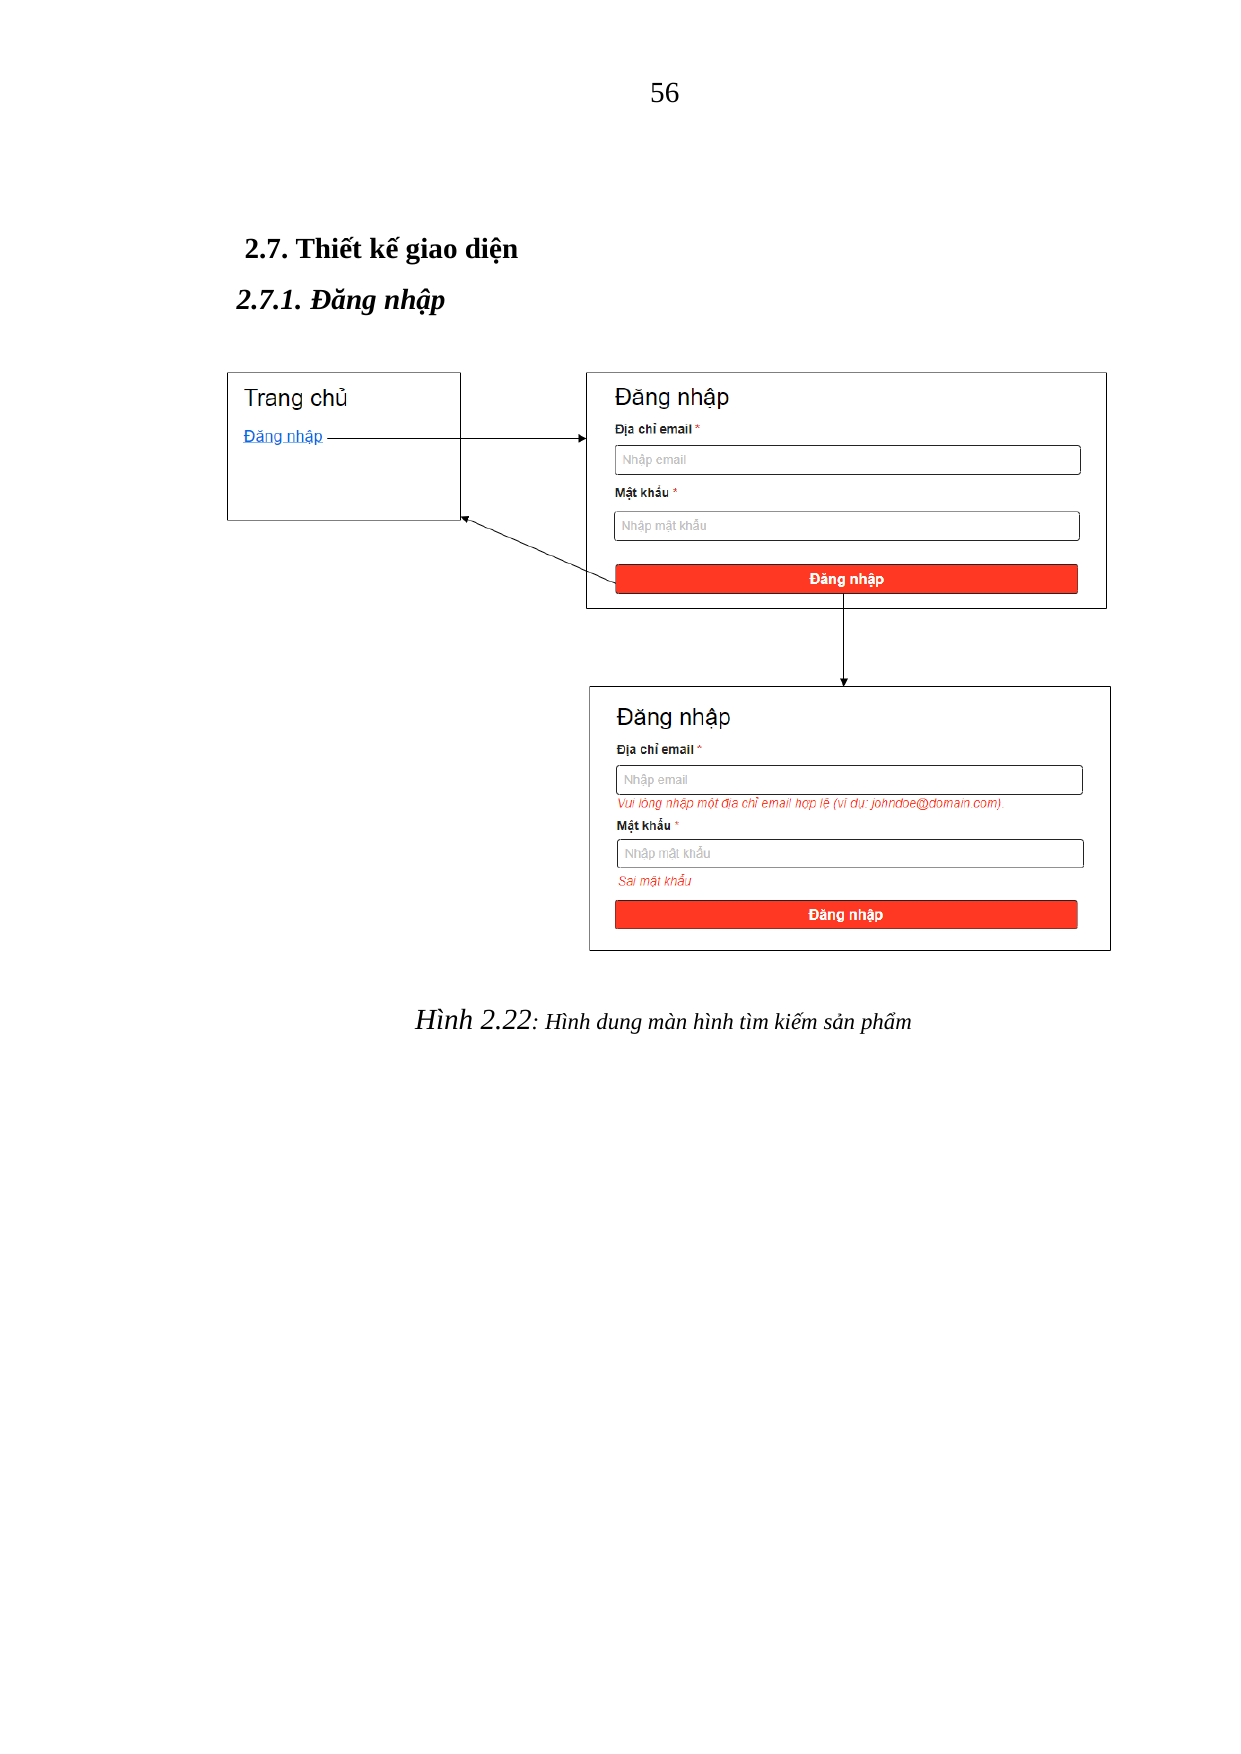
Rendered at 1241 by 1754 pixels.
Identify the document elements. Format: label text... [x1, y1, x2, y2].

picture [206, 329, 1147, 981]
subtitle Thiết kế giao diện [244, 231, 1122, 265]
subtitle Đăng nhập [236, 282, 1122, 316]
